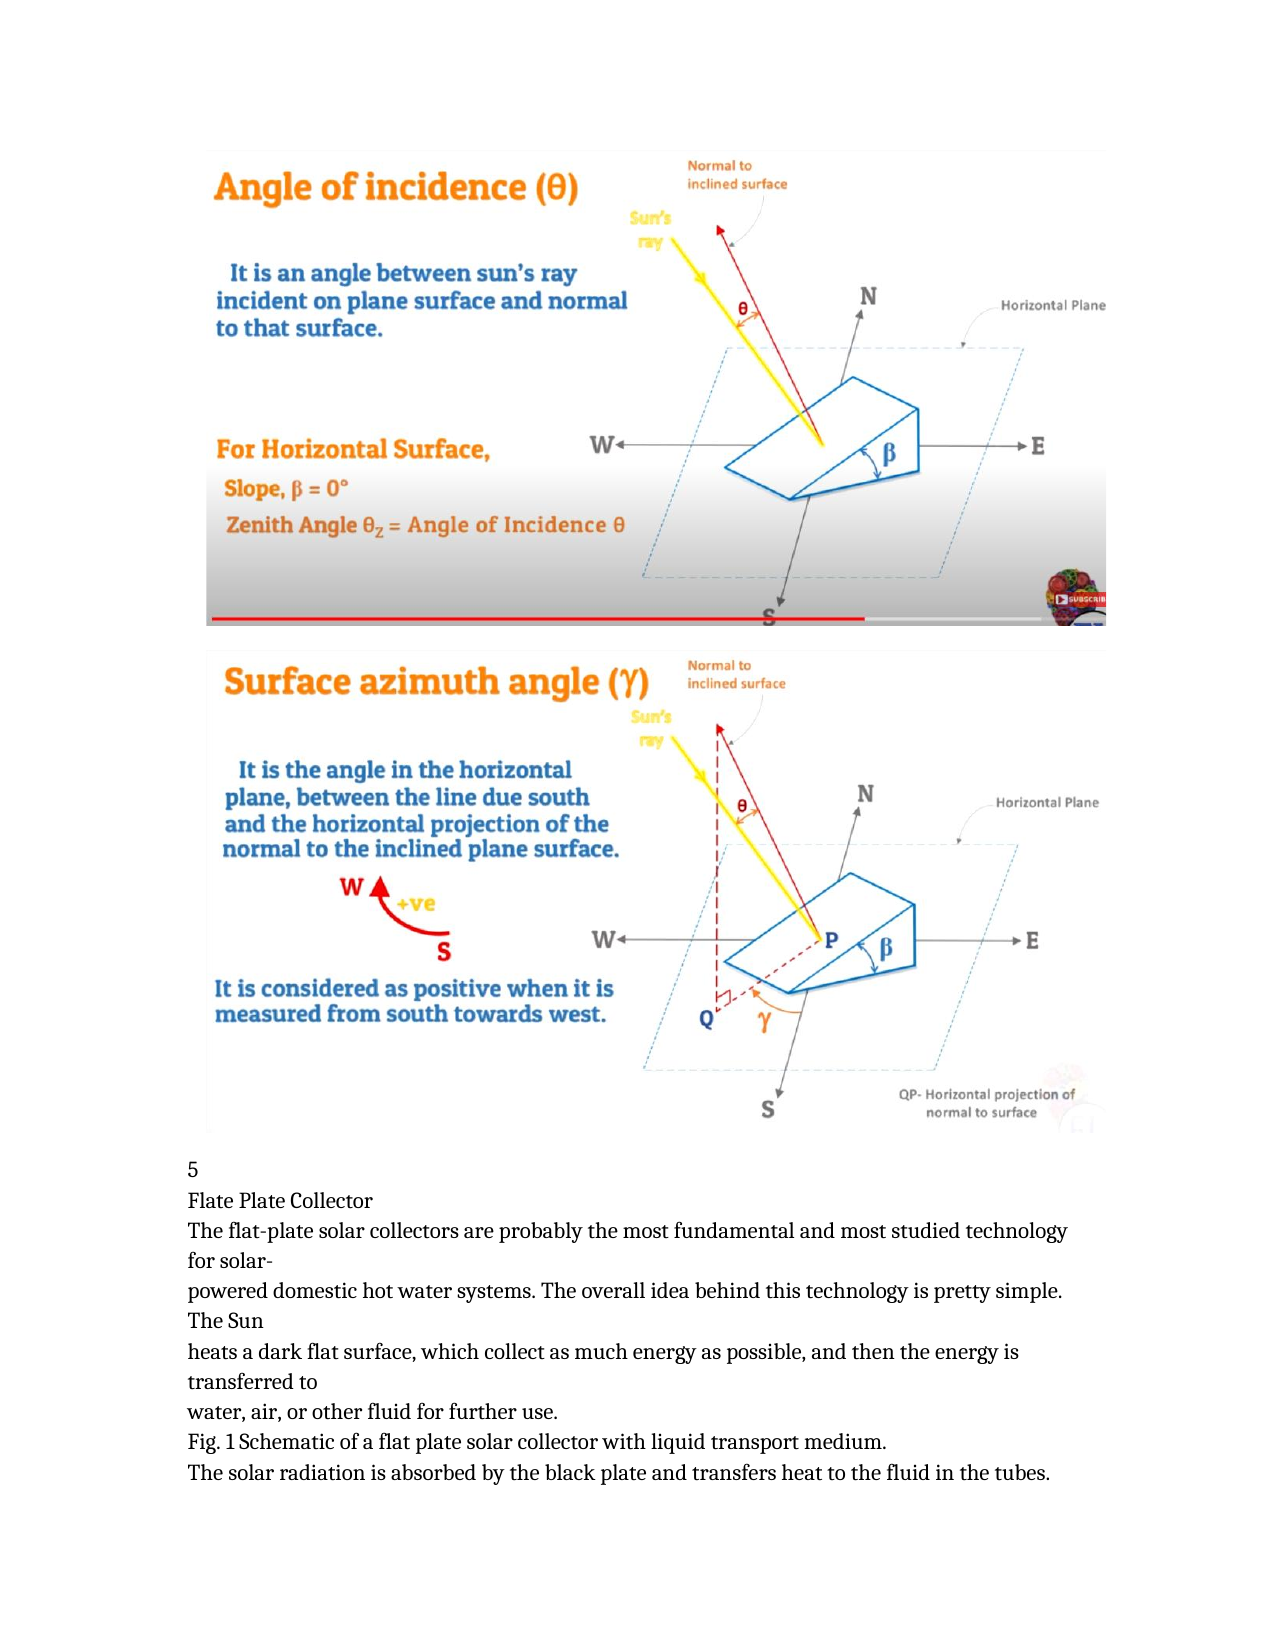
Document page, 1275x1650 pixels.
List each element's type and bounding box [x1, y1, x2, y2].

text [187, 1157, 1087, 1486]
picture [206, 150, 1107, 626]
picture [206, 650, 1107, 1133]
